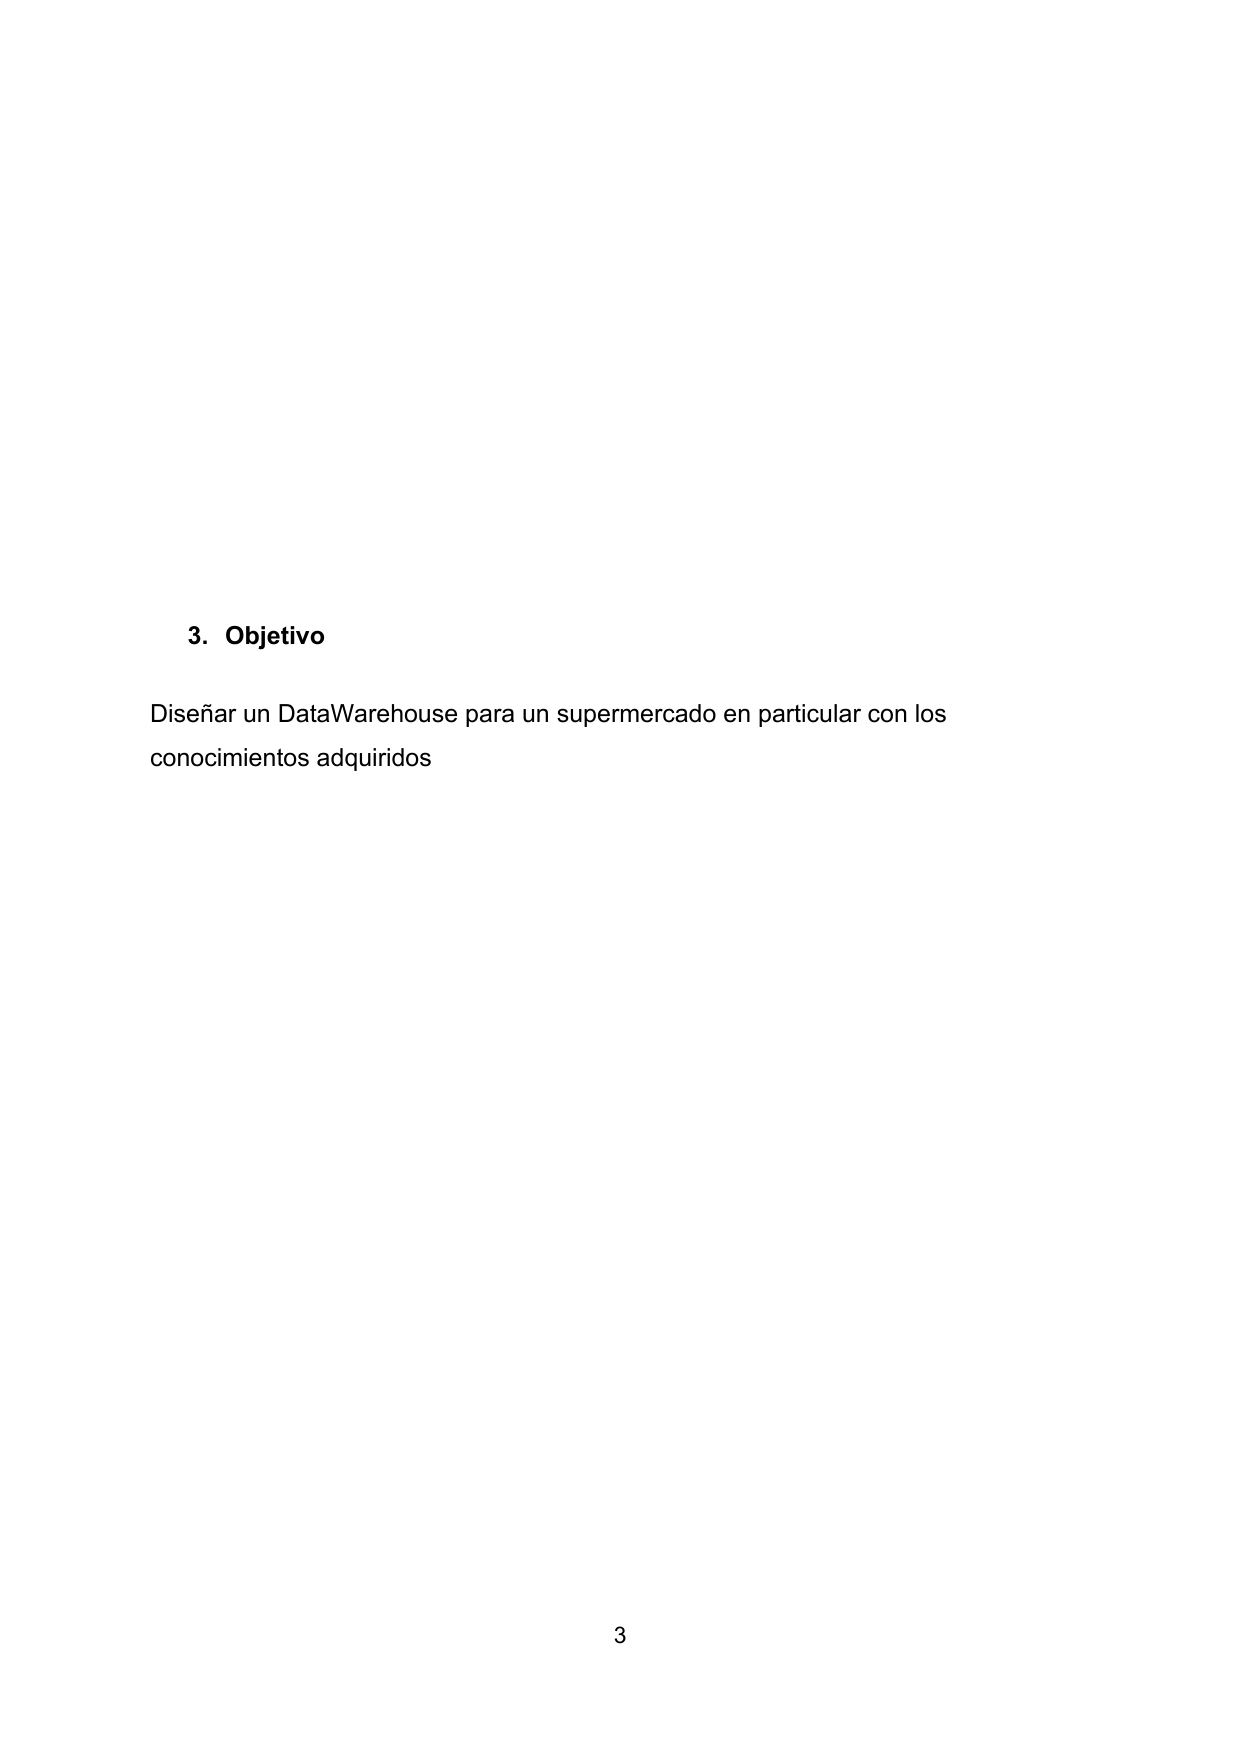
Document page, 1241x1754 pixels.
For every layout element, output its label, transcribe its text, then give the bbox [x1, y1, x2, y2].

text Diseñar un DataWarehouse para un supermercado en particular con los conocimientos adquiridos [150, 699, 1090, 771]
subtitle Objetivo [187, 621, 1090, 650]
